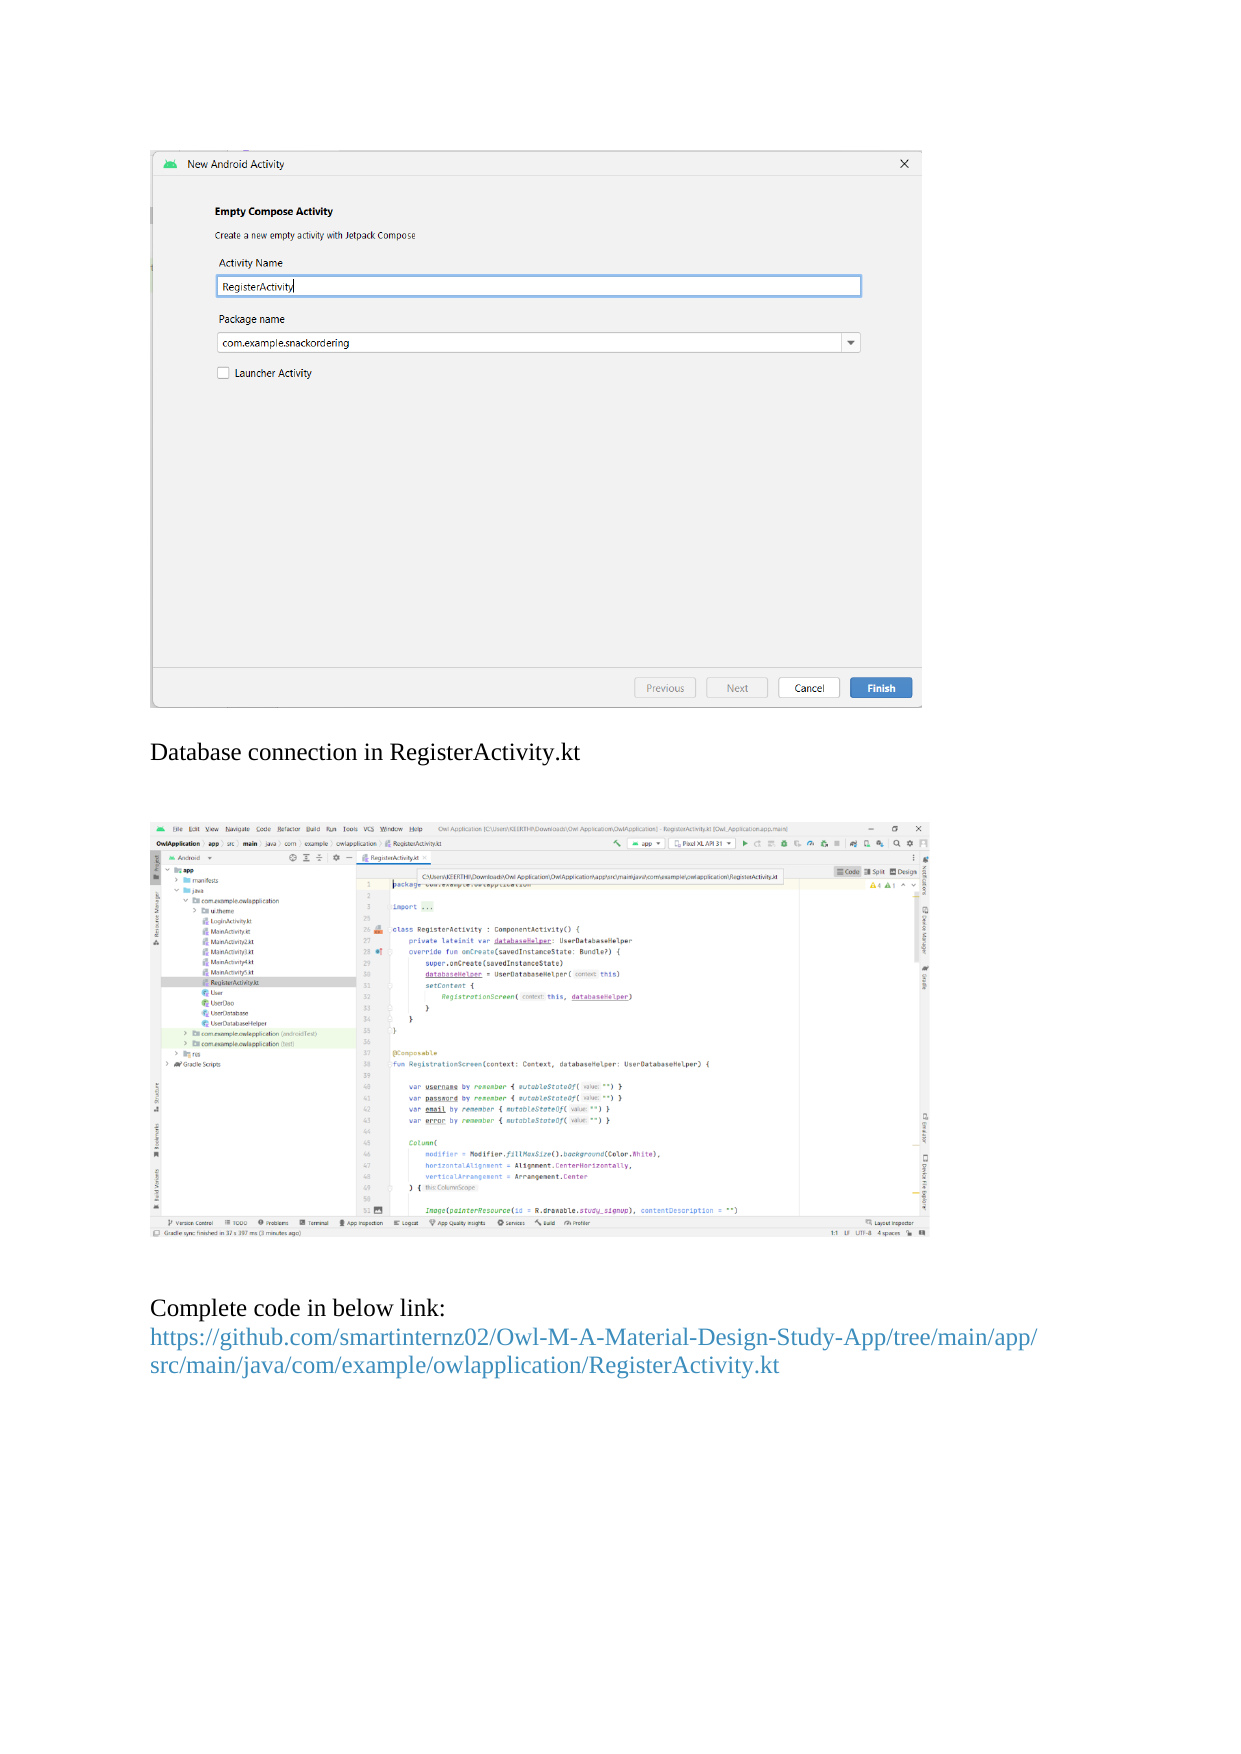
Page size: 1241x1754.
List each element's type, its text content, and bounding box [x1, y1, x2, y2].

picture [150, 150, 922, 708]
text Database connection in RegisterActivity.kt [150, 737, 1090, 765]
picture [150, 822, 930, 1237]
text https://github.com/smartinternz02/Owl-M-A-Material-Design-Study-App/tree/main/app/src/main/java/com/example/owlapplication/RegisterActivity.kt [150, 1322, 1090, 1379]
text Complete code in below link: [150, 1293, 1090, 1322]
